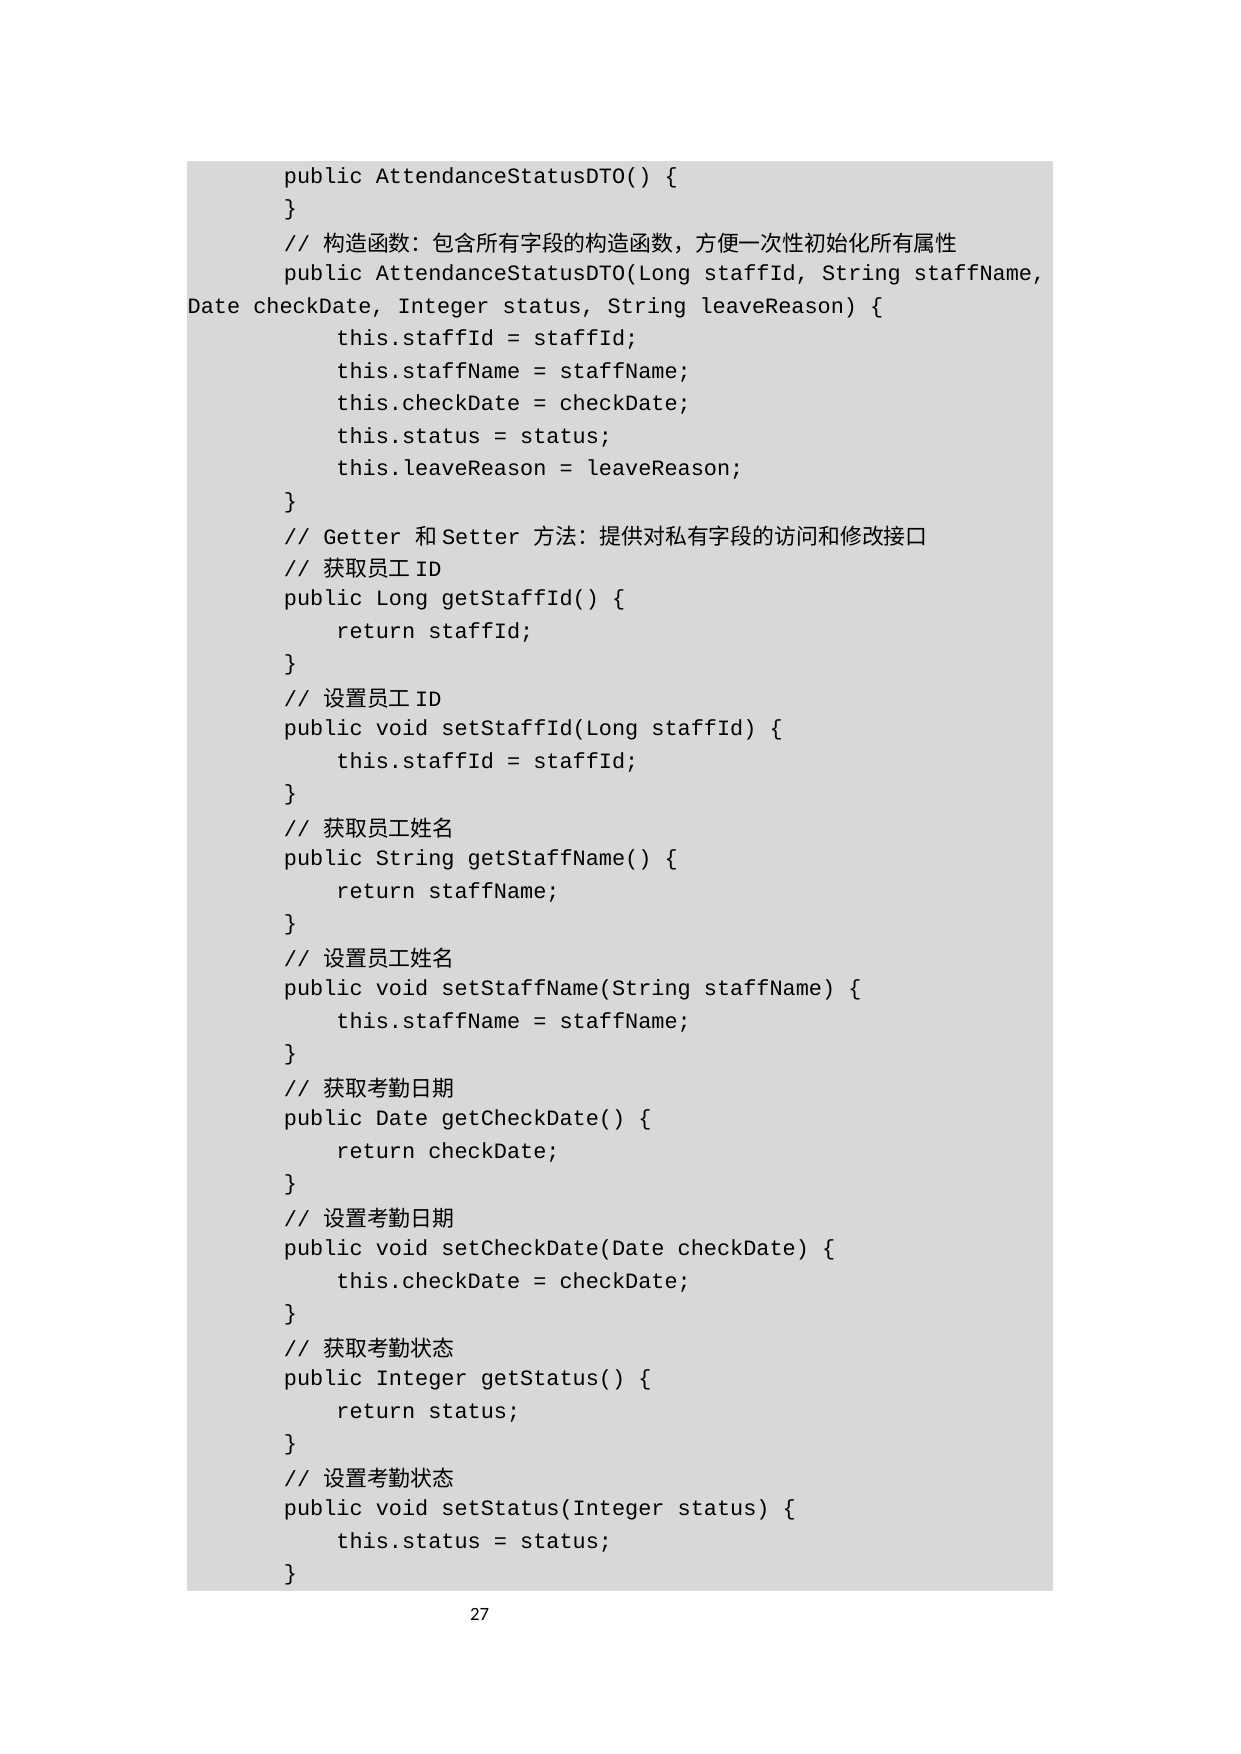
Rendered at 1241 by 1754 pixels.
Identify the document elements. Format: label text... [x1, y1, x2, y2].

text return status; [187, 1396, 1053, 1429]
text } [187, 909, 1053, 941]
text public void setCheckDate(Date checkDate) { [187, 1234, 1053, 1266]
text public String getStaffName() { [187, 844, 1053, 876]
text public Integer getStatus() { [187, 1364, 1053, 1396]
text // 构造函数：包含所有字段的构造函数，方便一次性初始化所有属性 [187, 226, 1053, 259]
text } [187, 194, 1053, 226]
text } [187, 1299, 1053, 1331]
text // 获取员工ID [187, 551, 1053, 584]
text return staffName; [187, 876, 1053, 909]
text } [187, 1039, 1053, 1071]
text // 设置员工ID [187, 681, 1053, 714]
text // 获取员工姓名 [187, 811, 1053, 844]
text this.staffName = staffName; [187, 356, 1053, 389]
text this.checkDate = checkDate; [187, 1266, 1053, 1299]
text } [187, 1559, 1053, 1591]
text } [187, 779, 1053, 811]
text this.leaveReason = leaveReason; [187, 454, 1053, 486]
text this.staffId = staffId; [187, 324, 1053, 356]
text this.staffName = staffName; [187, 1006, 1053, 1039]
text // 获取考勤状态 [187, 1331, 1053, 1364]
text } [187, 486, 1053, 519]
text this.staffId = staffId; [187, 746, 1053, 779]
text } [187, 649, 1053, 681]
text this.checkDate = checkDate; [187, 389, 1053, 421]
text public AttendanceStatusDTO(Long staffId, String staffName, Date checkDate, Integer status, String leaveReason) { [187, 259, 1053, 324]
text public Date getCheckDate() { [187, 1104, 1053, 1136]
text return checkDate; [187, 1136, 1053, 1169]
text // Getter 和 Setter 方法：提供对私有字段的访问和修改接口 [187, 519, 1053, 551]
text return staffId; [187, 616, 1053, 649]
text public void setStatus(Integer status) { [187, 1494, 1053, 1526]
text public AttendanceStatusDTO() { [187, 161, 1053, 194]
text // 获取考勤日期 [187, 1071, 1053, 1104]
text public Long getStaffId() { [187, 584, 1053, 616]
text // 设置考勤状态 [187, 1461, 1053, 1494]
text } [187, 1169, 1053, 1201]
text // 设置员工姓名 [187, 941, 1053, 974]
text // 设置考勤日期 [187, 1201, 1053, 1234]
text public void setStaffId(Long staffId) { [187, 714, 1053, 746]
text this.status = status; [187, 1526, 1053, 1559]
text public void setStaffName(String staffName) { [187, 974, 1053, 1006]
text this.status = status; [187, 421, 1053, 454]
text } [187, 1429, 1053, 1461]
